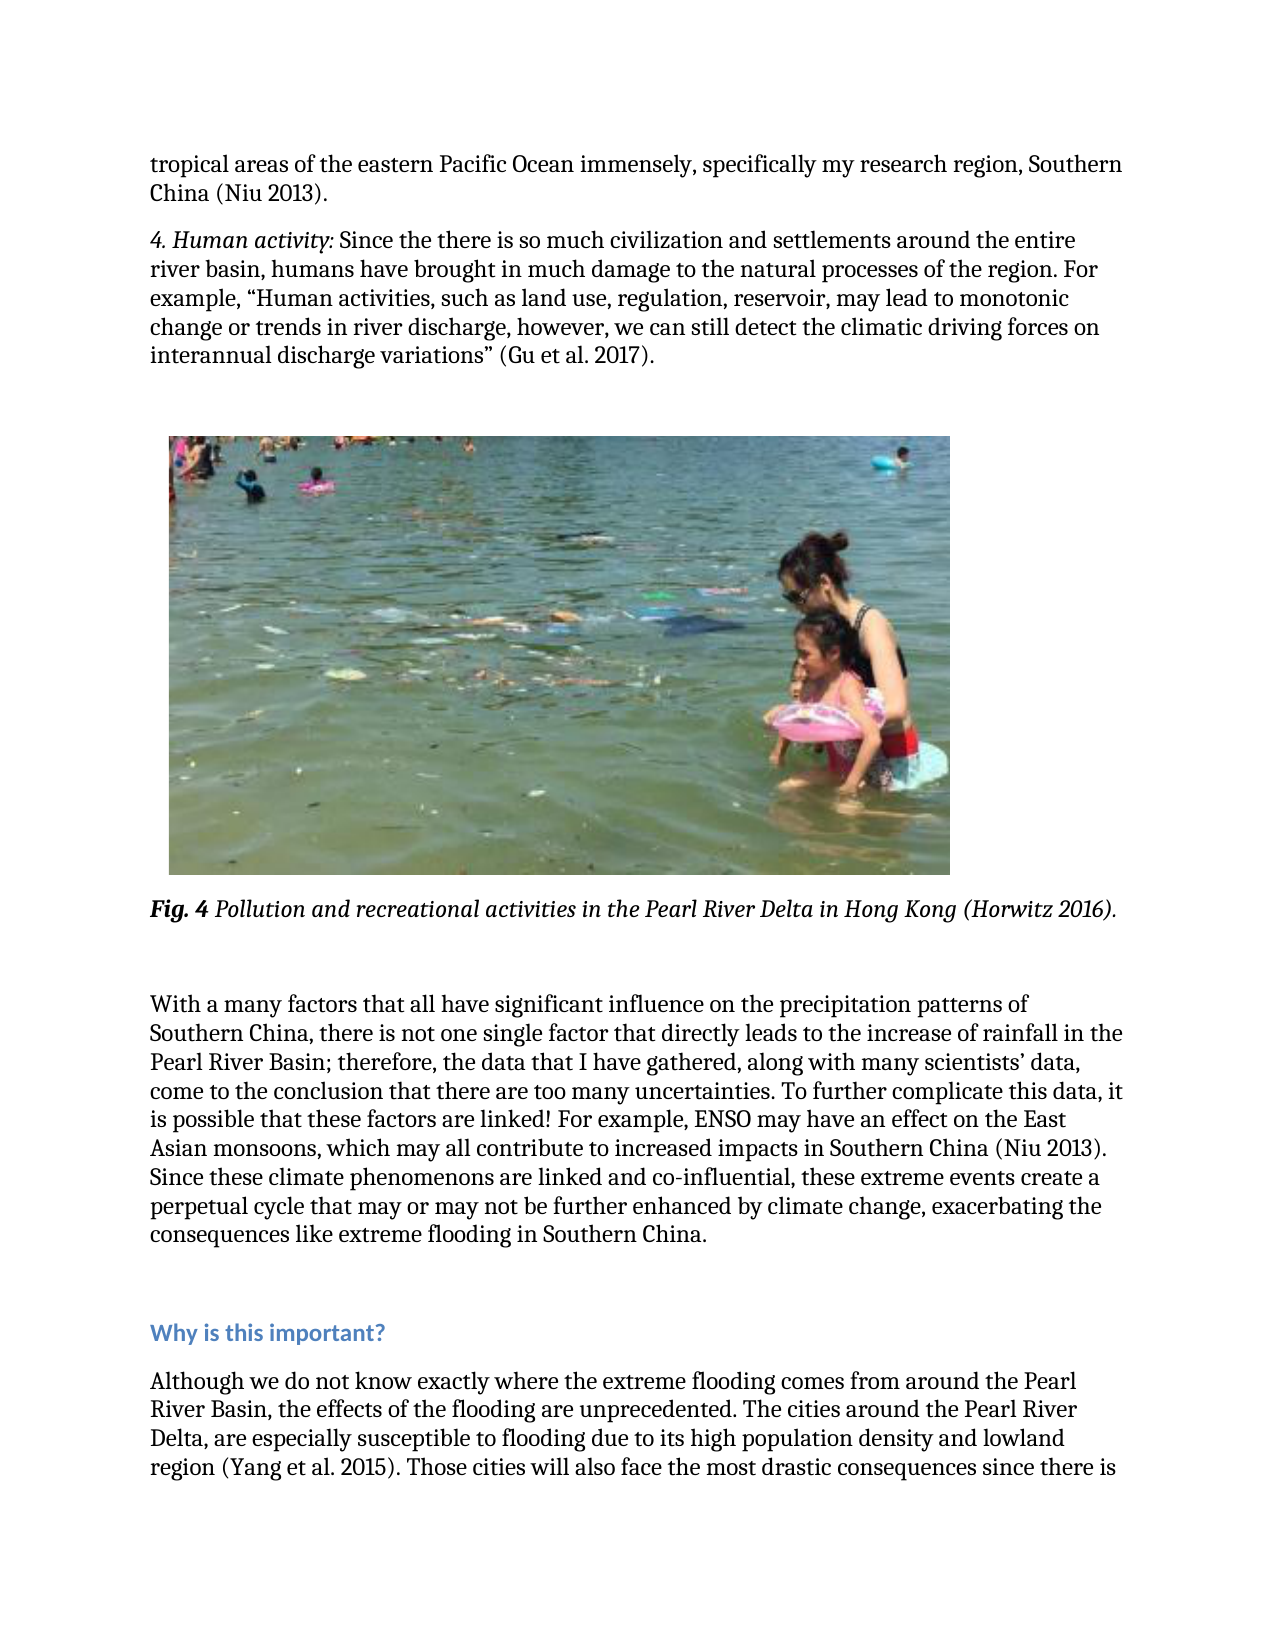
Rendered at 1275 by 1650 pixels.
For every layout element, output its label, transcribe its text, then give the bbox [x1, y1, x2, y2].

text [150, 150, 1125, 207]
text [150, 1367, 1125, 1482]
subtitle Why is this important? [150, 1317, 1125, 1348]
text With a many factors that all have significant influence on the precipitation patterns of Southern China, there is not one single factor that directly leads to the increase of rainfall in the Pearl River Basin; therefore, the data that I have gathered, along with many scientists’ data, come to the conclusion that there are too many uncertainties. To further complicate this data, it is possible that these factors are linked! For example, ENSO may have an effect on the East Asian monsoons, which may all contribute to increased impacts in Southern China (Niu 2013). Since these climate phenomenons are linked and co-influential, these extreme events create a perpetual cycle that may or may not be further enhanced by climate change, exacerbating the consequences like extreme flooding in Southern China. [150, 990, 1125, 1249]
picture [168, 436, 950, 875]
text 4. Human activity: Since the there is so much civilization and settlements around the entire river basin, humans have brought in much damage to the natural processes of the region. For example, “Human activities, such as land use, regulation, reservoir, may lead to monotonic change or trends in river discharge, however, we can still detect the climatic driving forces on interannual discharge variations” (Gu et al. 2017). [150, 226, 1125, 370]
text Fig. 4 Pollution and recreational activities in the Pearl River Delta in Hong Kong (Horwitz 2016). [150, 895, 1125, 924]
